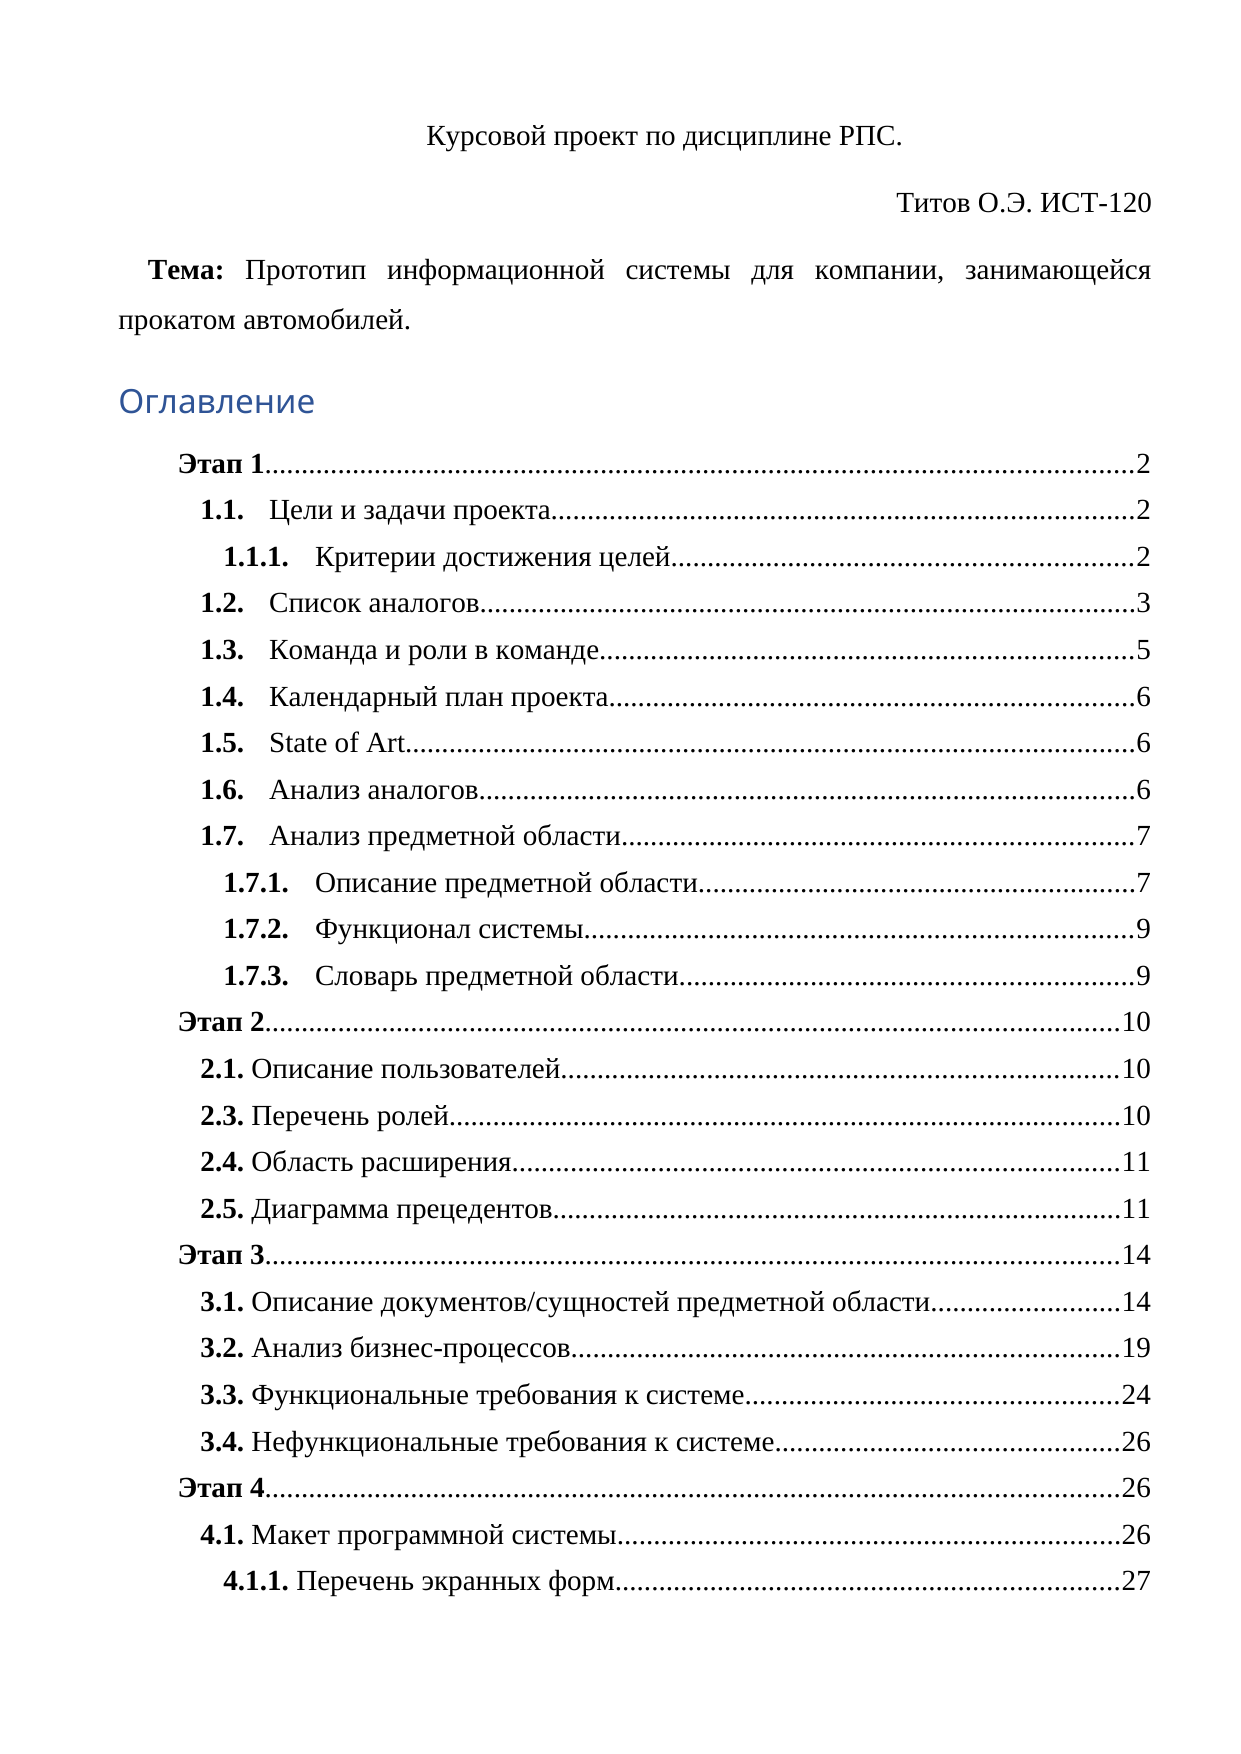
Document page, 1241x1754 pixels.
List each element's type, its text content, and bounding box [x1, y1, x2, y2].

text Тема: Прототип информационной системы для компании, занимающейся прокатом автомобилей. [118, 252, 1152, 336]
text Курсовой проект по дисциплине РПС. [118, 118, 1152, 152]
text Титов О.Э. ИСТ-120 [177, 185, 1152, 219]
